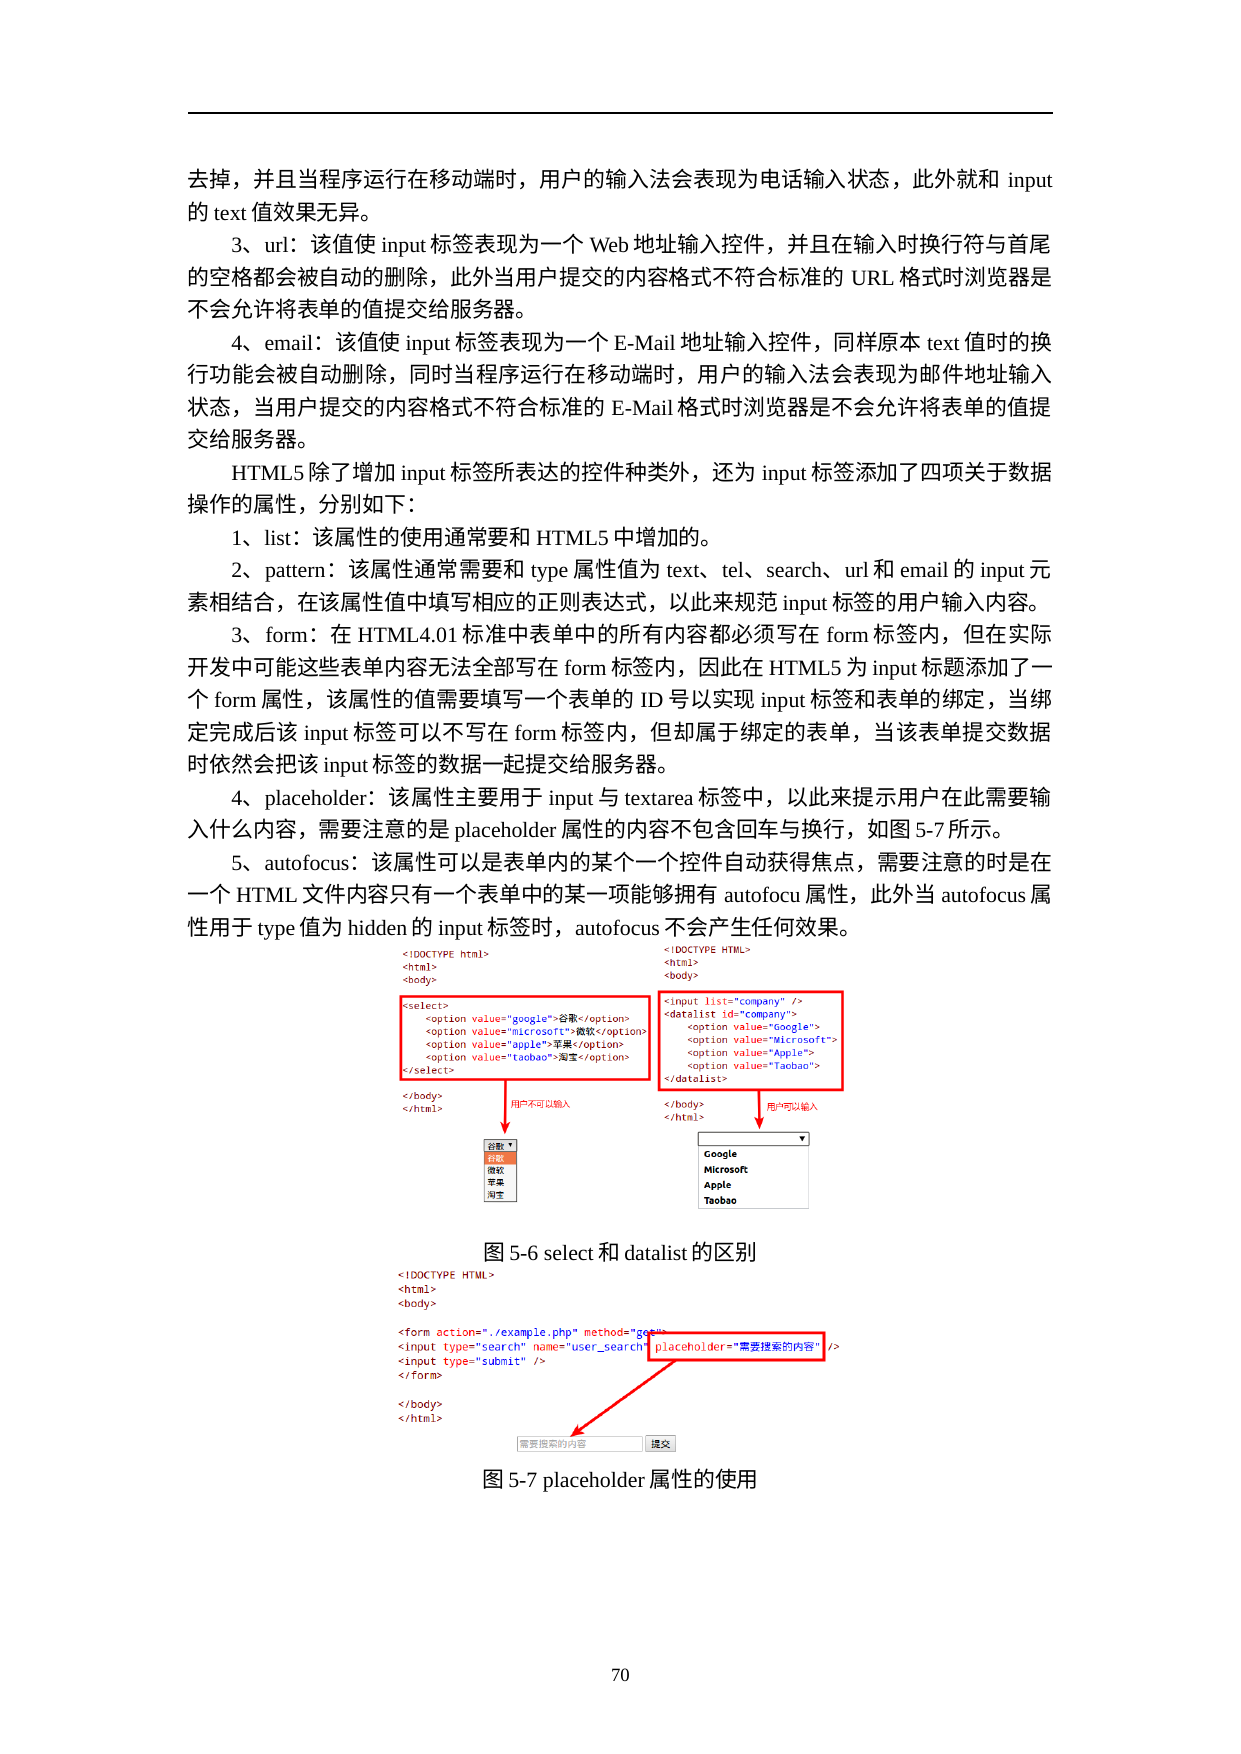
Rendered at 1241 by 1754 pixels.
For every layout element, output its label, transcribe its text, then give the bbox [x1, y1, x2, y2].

text 3、url：该值使input标签表现为一个Web地址输入控件，并且在输入时换行符与首尾的空格都会被自动的删除，此外当用户提交的内容格式不符合标准的URL格式时浏览器是不会允许将表单的值提交给服务器。 [187, 227, 1053, 324]
text 3、form：在HTML4.01标准中表单中的所有内容都必须写在form标签内，但在实际开发中可能这些表单内容无法全部写在form标签内，因此在HTML5为input标题添加了一个form属性，该属性的值需要填写一个表单的ID号以实现input标签和表单的绑定，当绑定完成后该input标签可以不写在form标签内，但却属于绑定的表单，当该表单提交数据时依然会把该input标签的数据一起提交给服务器。 [187, 617, 1053, 779]
text 2、pattern：该属性通常需要和type属性值为text、tel、search、url和email的input元素相结合，在该属性值中填写相应的正则表达式，以此来规范input标签的用户输入内容。 [187, 552, 1053, 617]
text 4、email：该值使input标签表现为一个E-Mail地址输入控件，同样原本text值时的换行功能会被自动删除，同时当程序运行在移动端时，用户的输入法会表现为邮件地址输入状态，当用户提交的内容格式不符合标准的E-Mail格式时浏览器是不会允许将表单的值提交给服务器。 [187, 324, 1053, 454]
picture [395, 942, 845, 1215]
text 5、autofocus：该属性可以是表单内的某个一个控件自动获得焦点，需要注意的时是在一个HTML文件内容只有一个表单中的某一项能够拥有autofocu属性，此外当autofocus属性用于type值为hidden的input标签时，autofocus不会产生任何效果。 [187, 844, 1053, 942]
text 图5-6 select和datalist的区别 [187, 1234, 1053, 1267]
text 图5-7 placeholder属性的使用 [187, 1462, 1053, 1494]
text HTML5除了增加input标签所表达的控件种类外，还为input标签添加了四项关于数据操作的属性，分别如下： [187, 454, 1053, 519]
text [187, 162, 1053, 227]
picture [397, 1267, 844, 1457]
text 4、placeholder：该属性主要用于input与textarea标签中，以此来提示用户在此需要输入什么内容，需要注意的是placeholder属性的内容不包含回车与换行，如图5-7所示。 [187, 779, 1053, 844]
text 1、list：该属性的使用通常要和HTML5中增加的。 [187, 519, 1053, 552]
